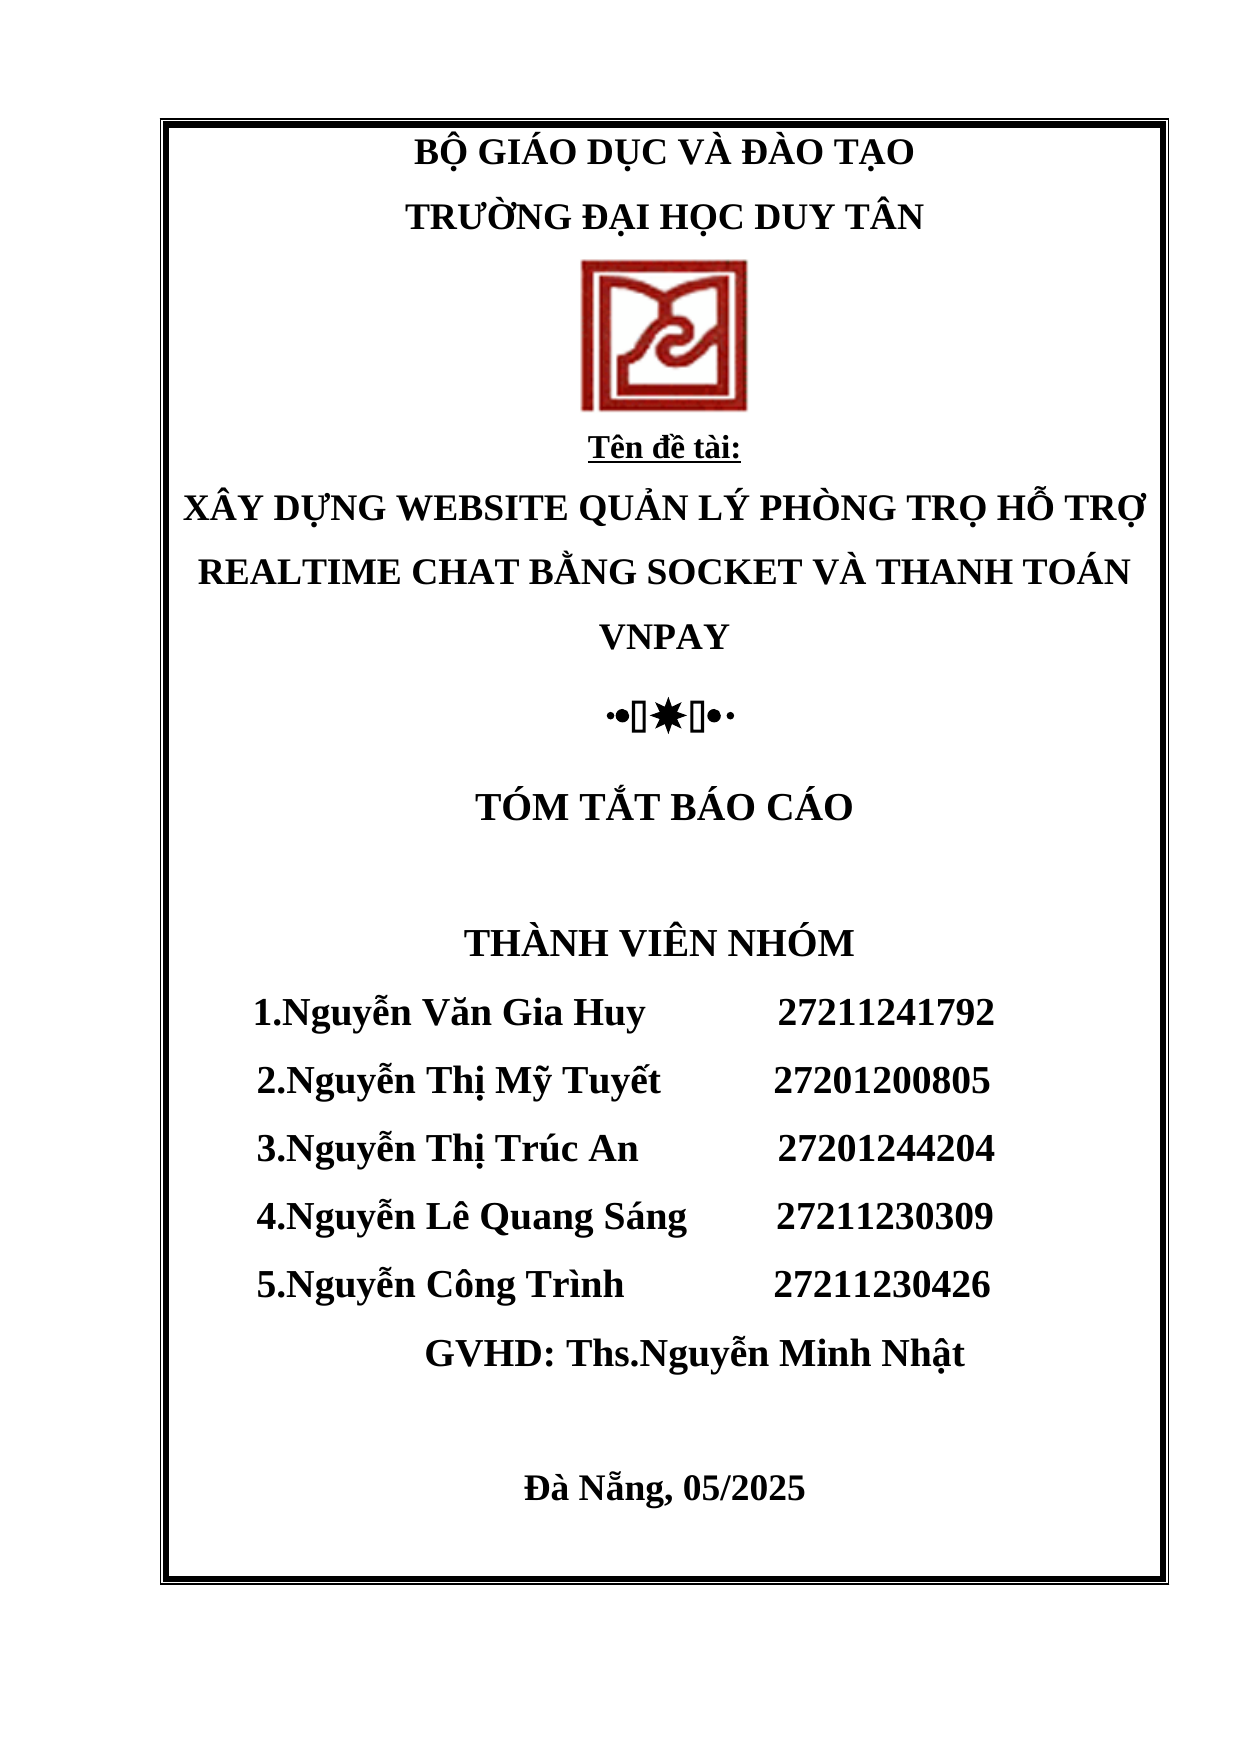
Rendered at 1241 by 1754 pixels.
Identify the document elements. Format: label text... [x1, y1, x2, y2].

text TÓM TẮT BÁO CÁO [169, 772, 1160, 829]
picture [579, 258, 750, 414]
text 2.Nguyễn Thị Mỹ Tuyết 27201200805 [169, 1045, 1160, 1102]
text 1.Nguyễn Văn Gia Huy 27211241792 [169, 977, 1160, 1033]
text 4.Nguyễn Lê Quang Sáng 27211230309 [169, 1181, 1160, 1238]
text THÀNH VIÊN NHÓM [169, 908, 1160, 965]
text Tên đề tài: [169, 416, 1160, 466]
text BỘ GIÁO DỤC VÀ ĐÀO TẠO [169, 128, 1160, 173]
text XÂY DỰNG WEBSITE QUẢN LÝ PHÒNG TRỌ HỖ TRỢ REALTIME CHAT BẰNG SOCKET VÀ THANH TOÁN VNPAY [169, 474, 1160, 658]
text Đà Nẵng, 05/2025 [169, 1454, 1160, 1509]
text 3.Nguyễn Thị Trúc An 27201244204 [169, 1113, 1160, 1170]
text TRƯỜNG ĐẠI HỌC DUY TÂN [169, 183, 1160, 237]
text 5.Nguyễn Công Trình 27211230426 [169, 1249, 1160, 1306]
text GVHD: Ths.Nguyễn Minh Nhật [169, 1318, 1160, 1375]
